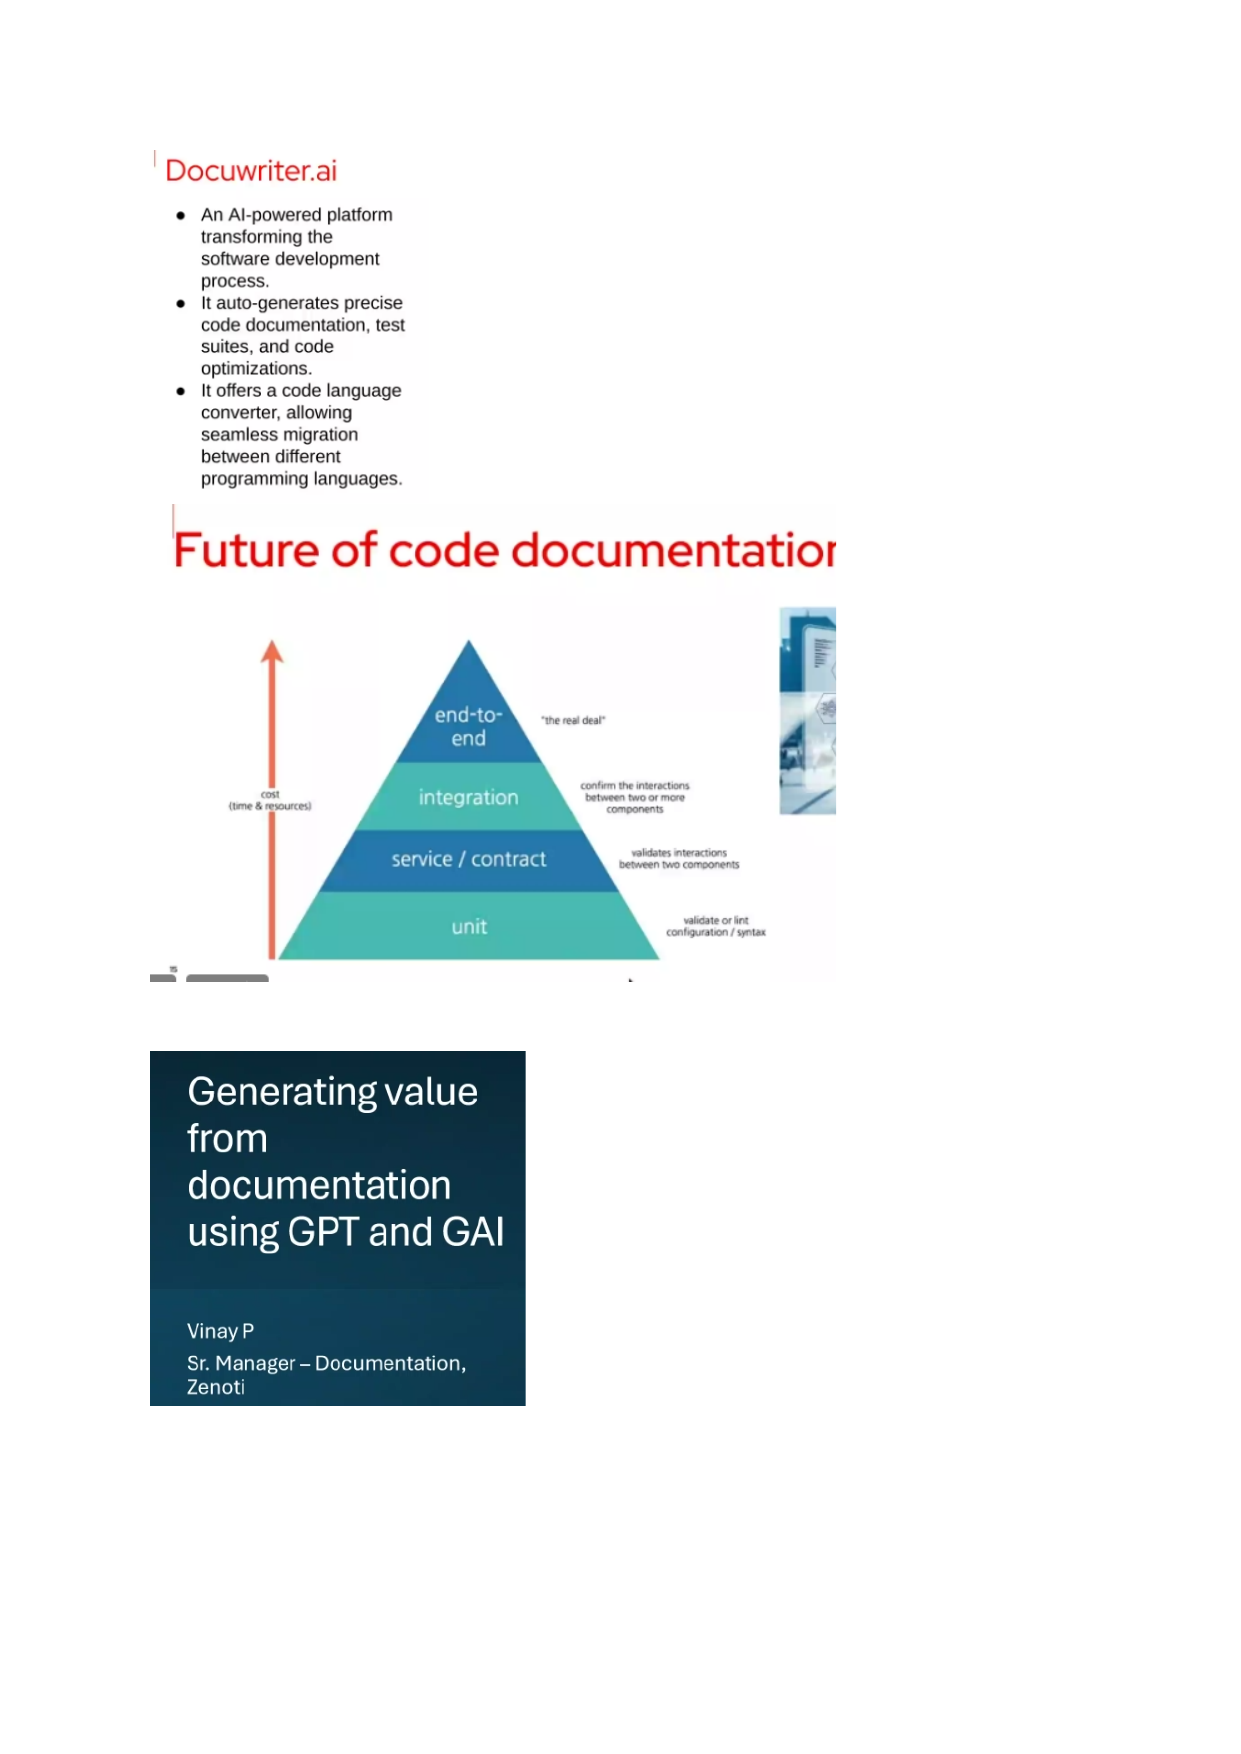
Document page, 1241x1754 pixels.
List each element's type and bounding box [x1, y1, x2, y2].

picture [150, 150, 430, 503]
picture [150, 1051, 526, 1406]
picture [150, 504, 837, 982]
